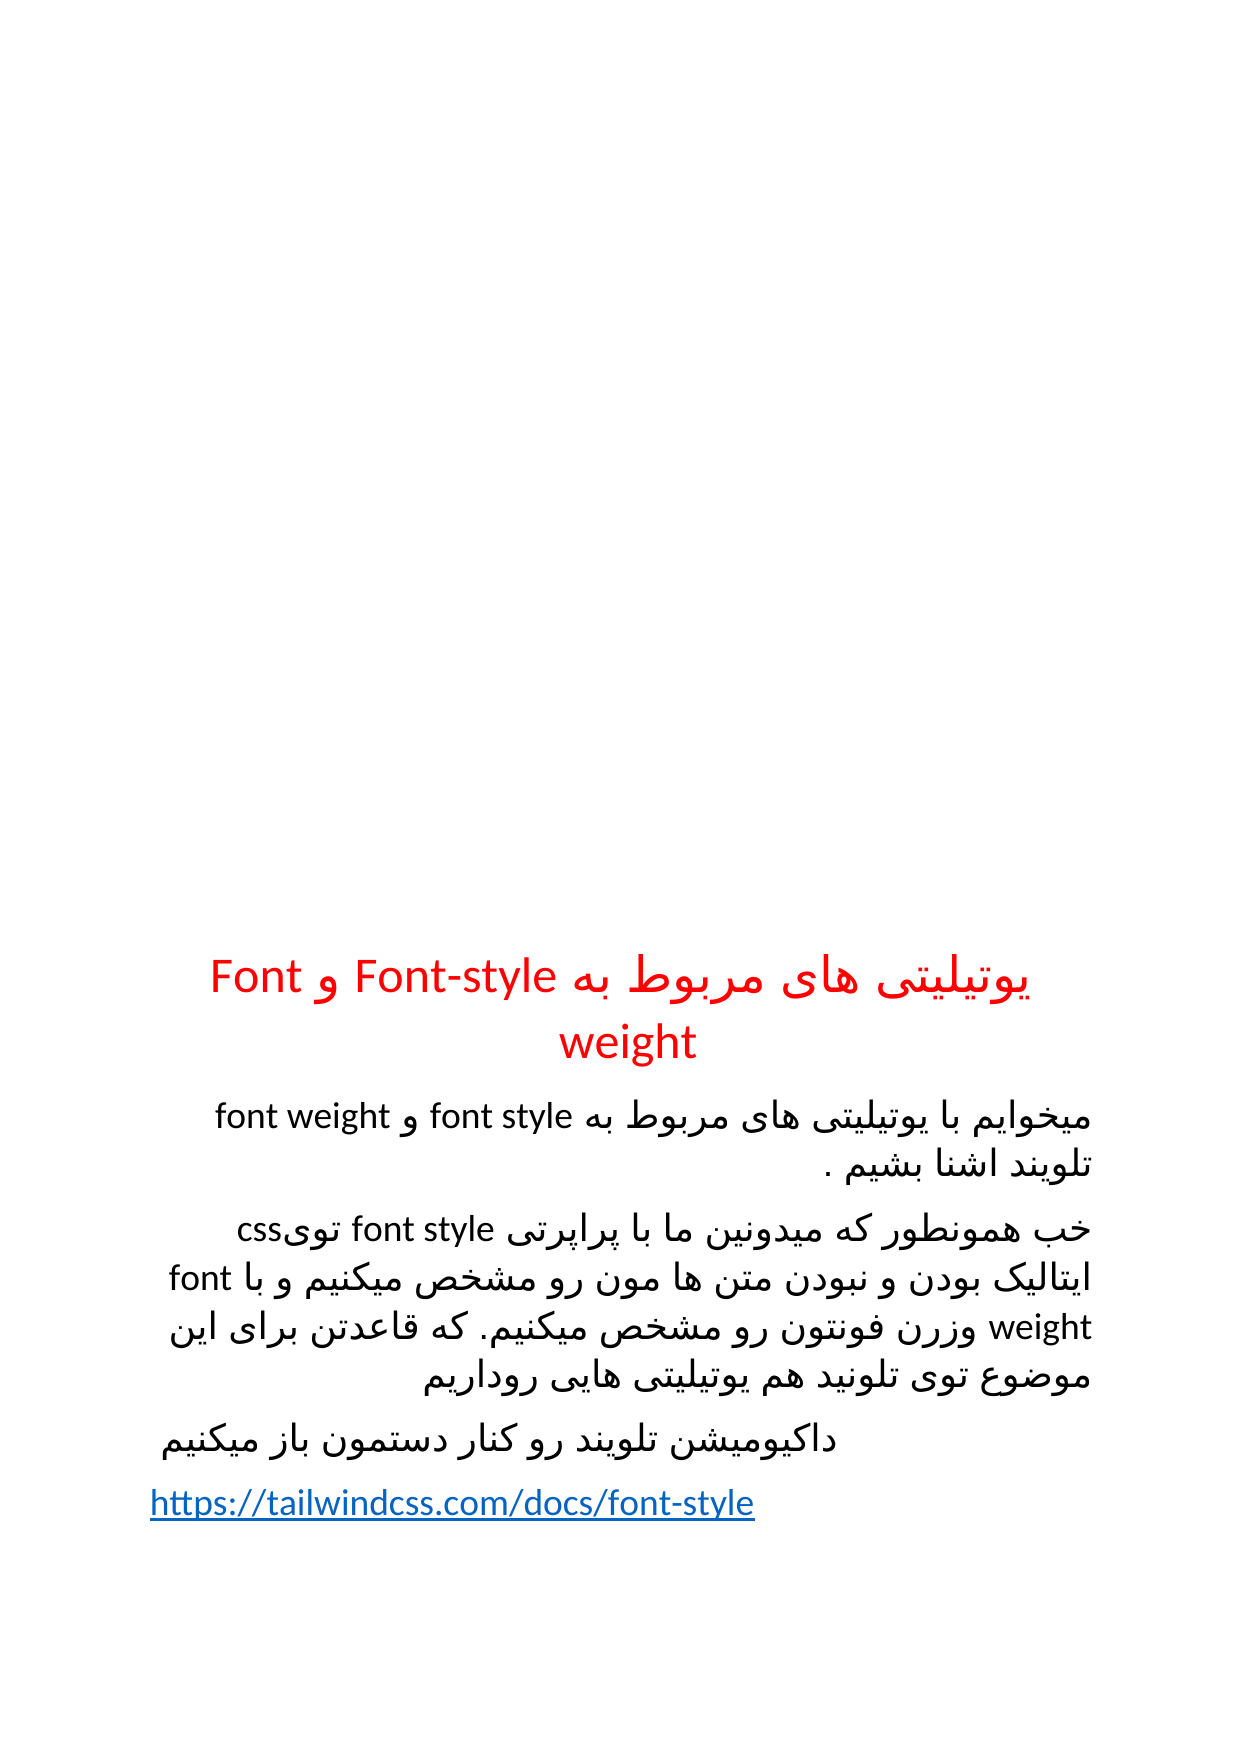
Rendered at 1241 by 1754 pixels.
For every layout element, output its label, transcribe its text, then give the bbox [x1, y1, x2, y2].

text داکیومیشن تلویند رو کنار دستمون باز میکنیم [150, 1416, 1093, 1459]
text https://tailwindcss.com/docs/font-style [150, 1479, 1093, 1525]
text میخوایم با یوتیلیتی های مربوط به font style و font weight تلویند اشنا بشیم . [150, 1092, 1093, 1184]
text یوتیلیتی های مربوط به Font-style و Font weight [150, 944, 1093, 1071]
text خب همونطور که میدونین ما با پراپرتی font style تویcss ایتالیک بودن و نبودن متن ها مون رو مشخص میکنیم و با font weight وزرن فونتون رو مشخص میکنیم. که قاعدتن برای این موضوع توی تلونید هم یوتیلیتی هایی روداریم [150, 1204, 1093, 1396]
